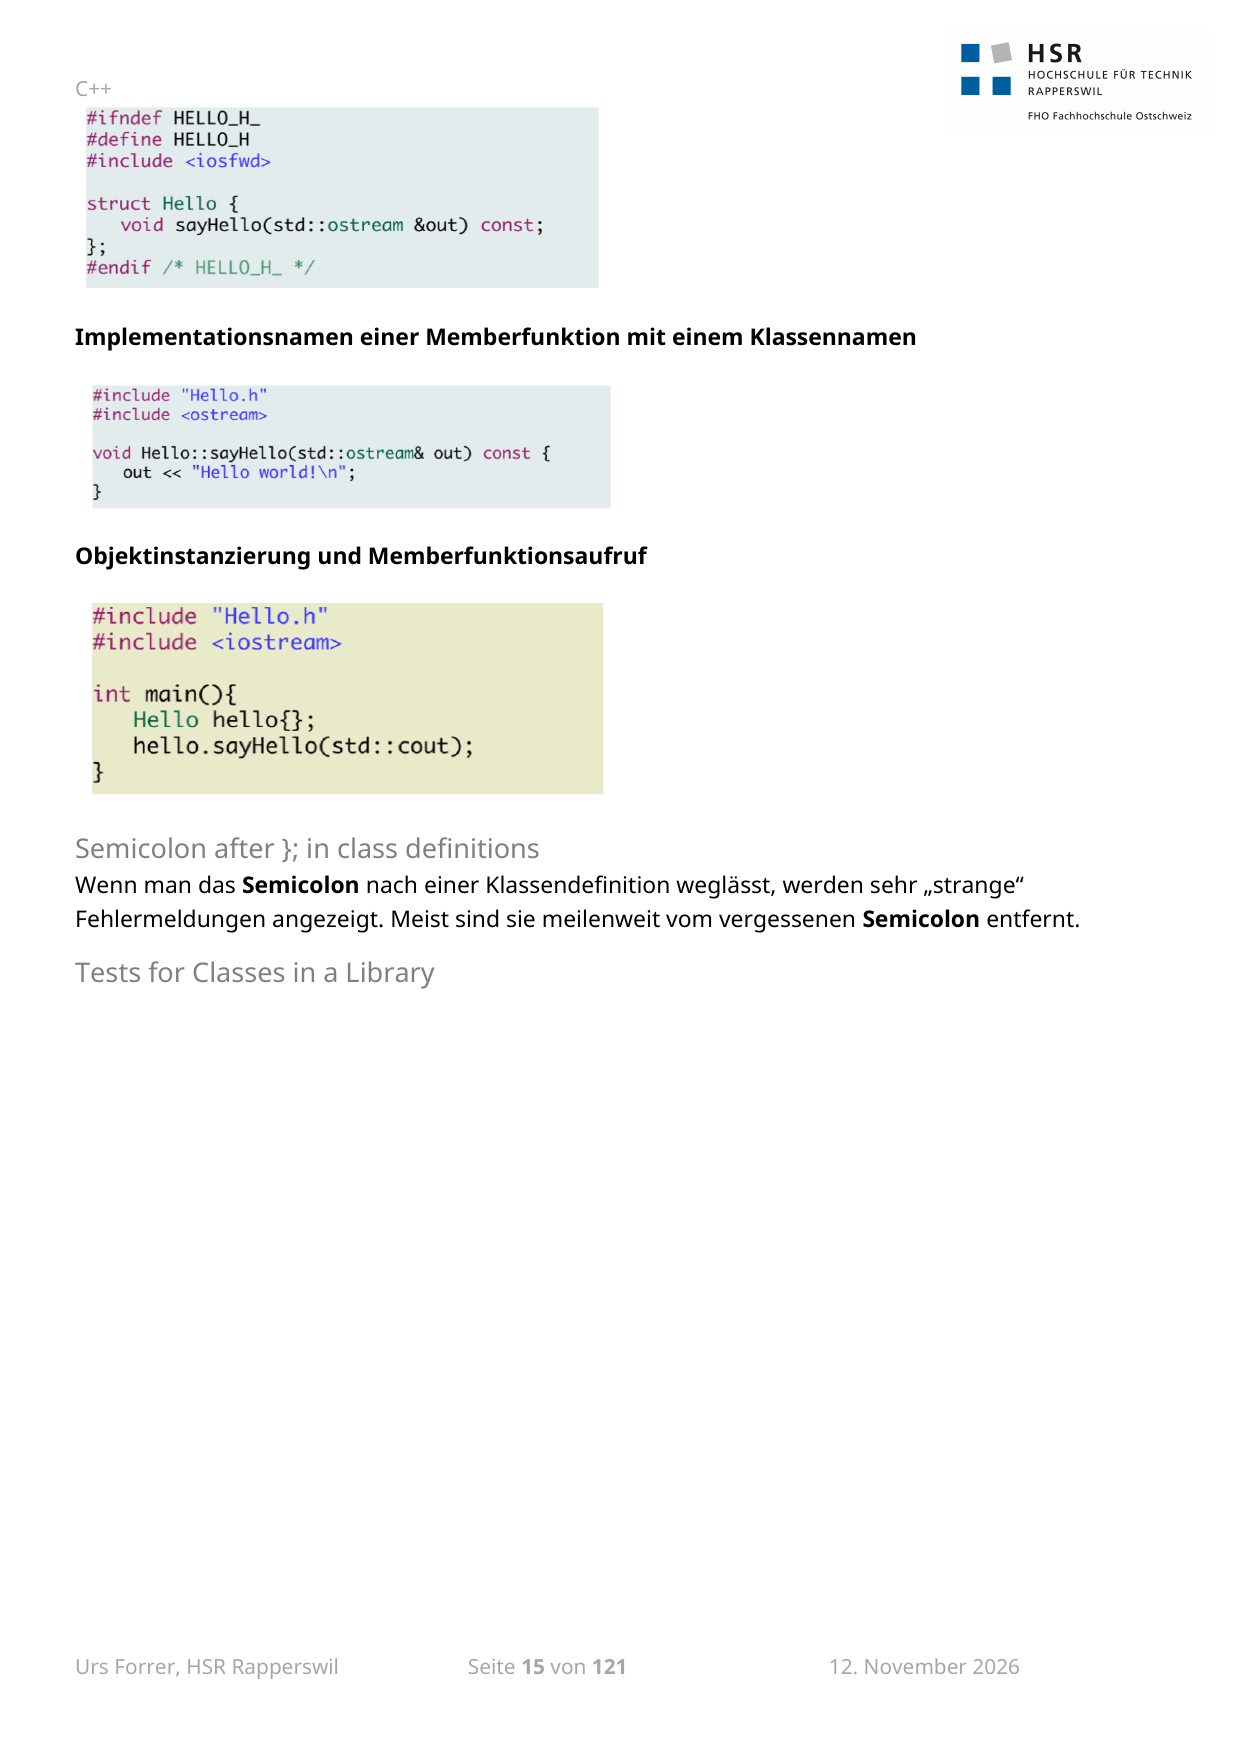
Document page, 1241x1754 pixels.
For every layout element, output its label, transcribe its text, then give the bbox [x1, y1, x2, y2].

picture [75, 102, 609, 302]
picture [943, 29, 1210, 134]
text Implementationsnamen einer Memberfunktion mit einem Klassennamen [75, 321, 1165, 352]
picture [75, 371, 628, 522]
picture [75, 590, 628, 811]
subtitle Tests for Classes in a Library [75, 953, 1165, 990]
text Wenn man das Semicolon nach einer Klassendefinition weglässt, werden sehr „strange“ Fehlermeldungen angezeigt. Meist sind sie meilenweit vom vergessenen Semicolon entfernt. [75, 869, 1165, 934]
subtitle Semicolon after }; in class definitions [75, 829, 1165, 866]
text Objektinstanzierung und Memberfunktionsaufruf [75, 540, 1165, 572]
